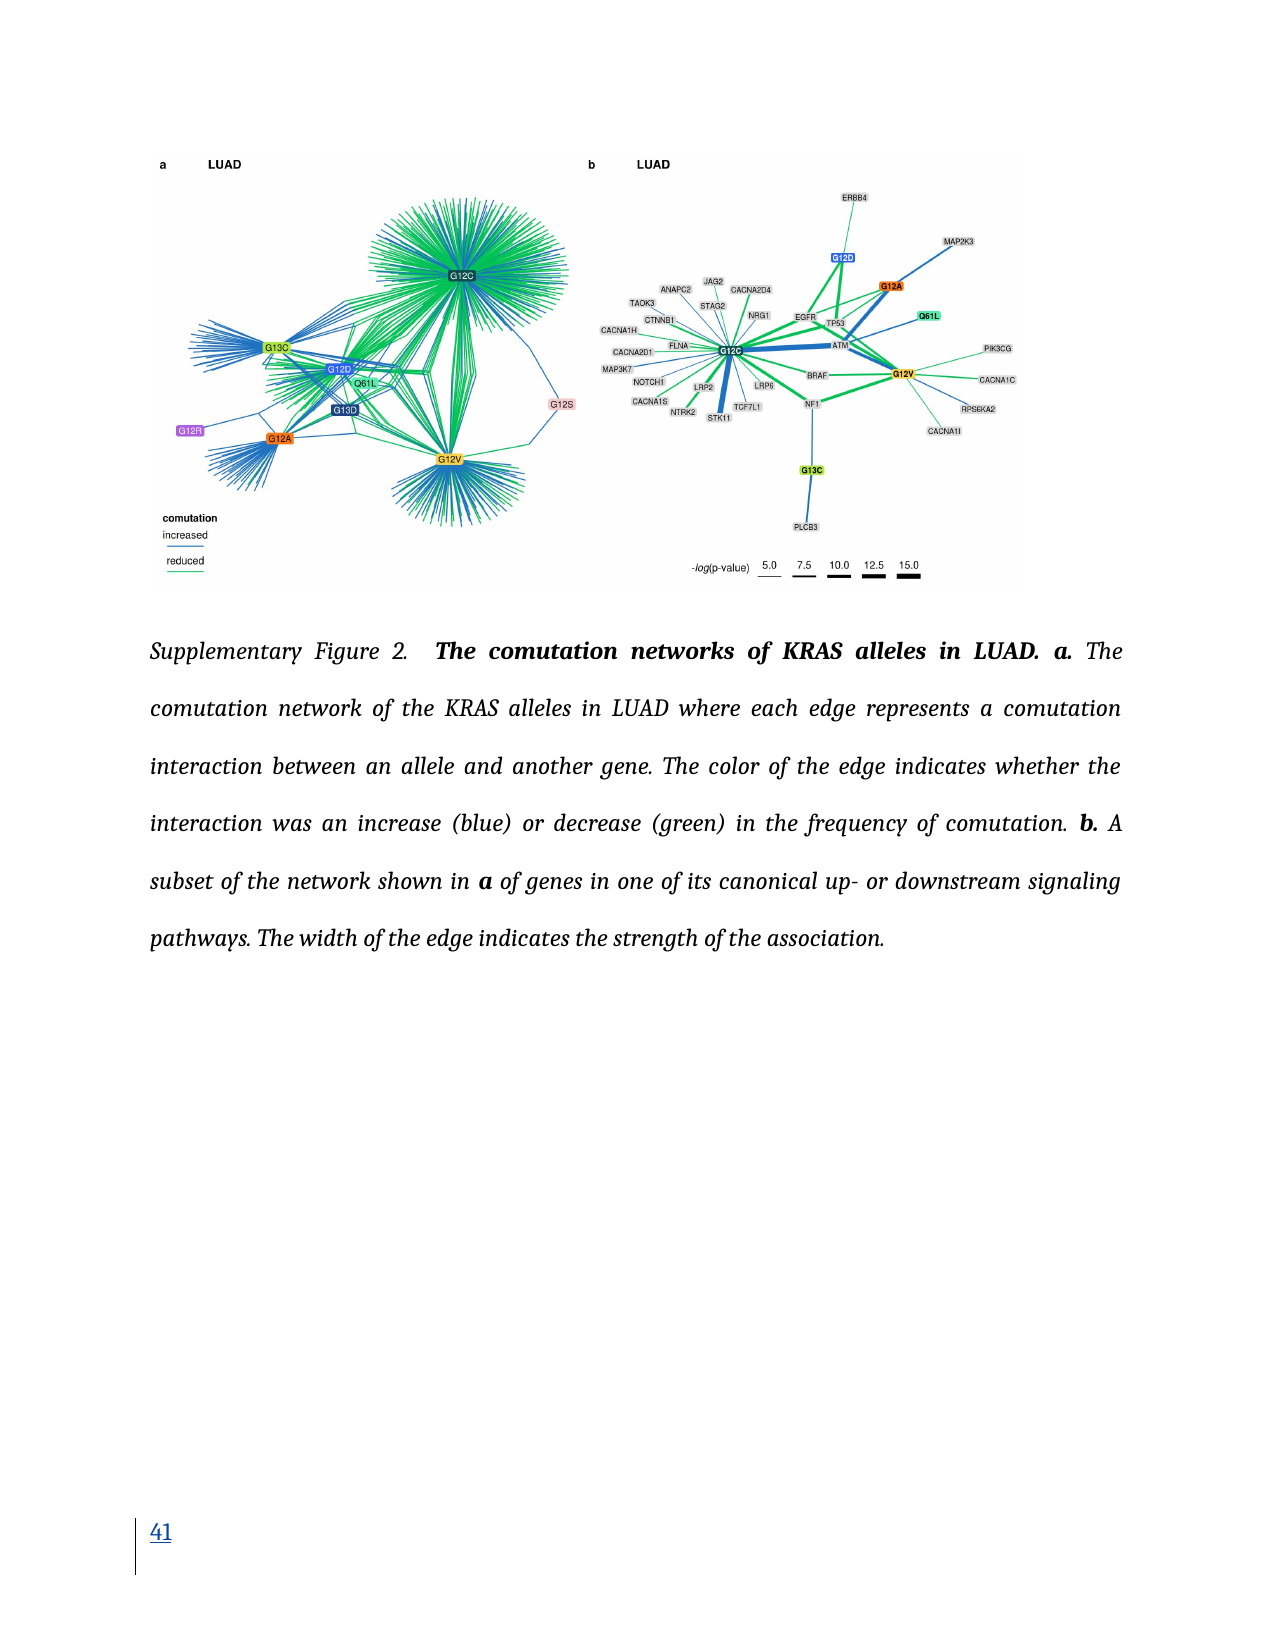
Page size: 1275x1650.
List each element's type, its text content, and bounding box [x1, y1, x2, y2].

picture [150, 150, 1025, 588]
text Supplementary Figure 2. The comutation networks of KRAS alleles in LUAD. a. The comutation network of the KRAS alleles in LUAD where each edge represents a comutation interaction between an allele and another gene. The color of the edge indicates whether the interaction was an increase (blue) or decrease (green) in the frequency of comutation. b. A subset of the network shown in a of genes in one of its canonical up- or downstream signaling pathways. The width of the edge indicates the strength of the association. [150, 637, 1125, 953]
